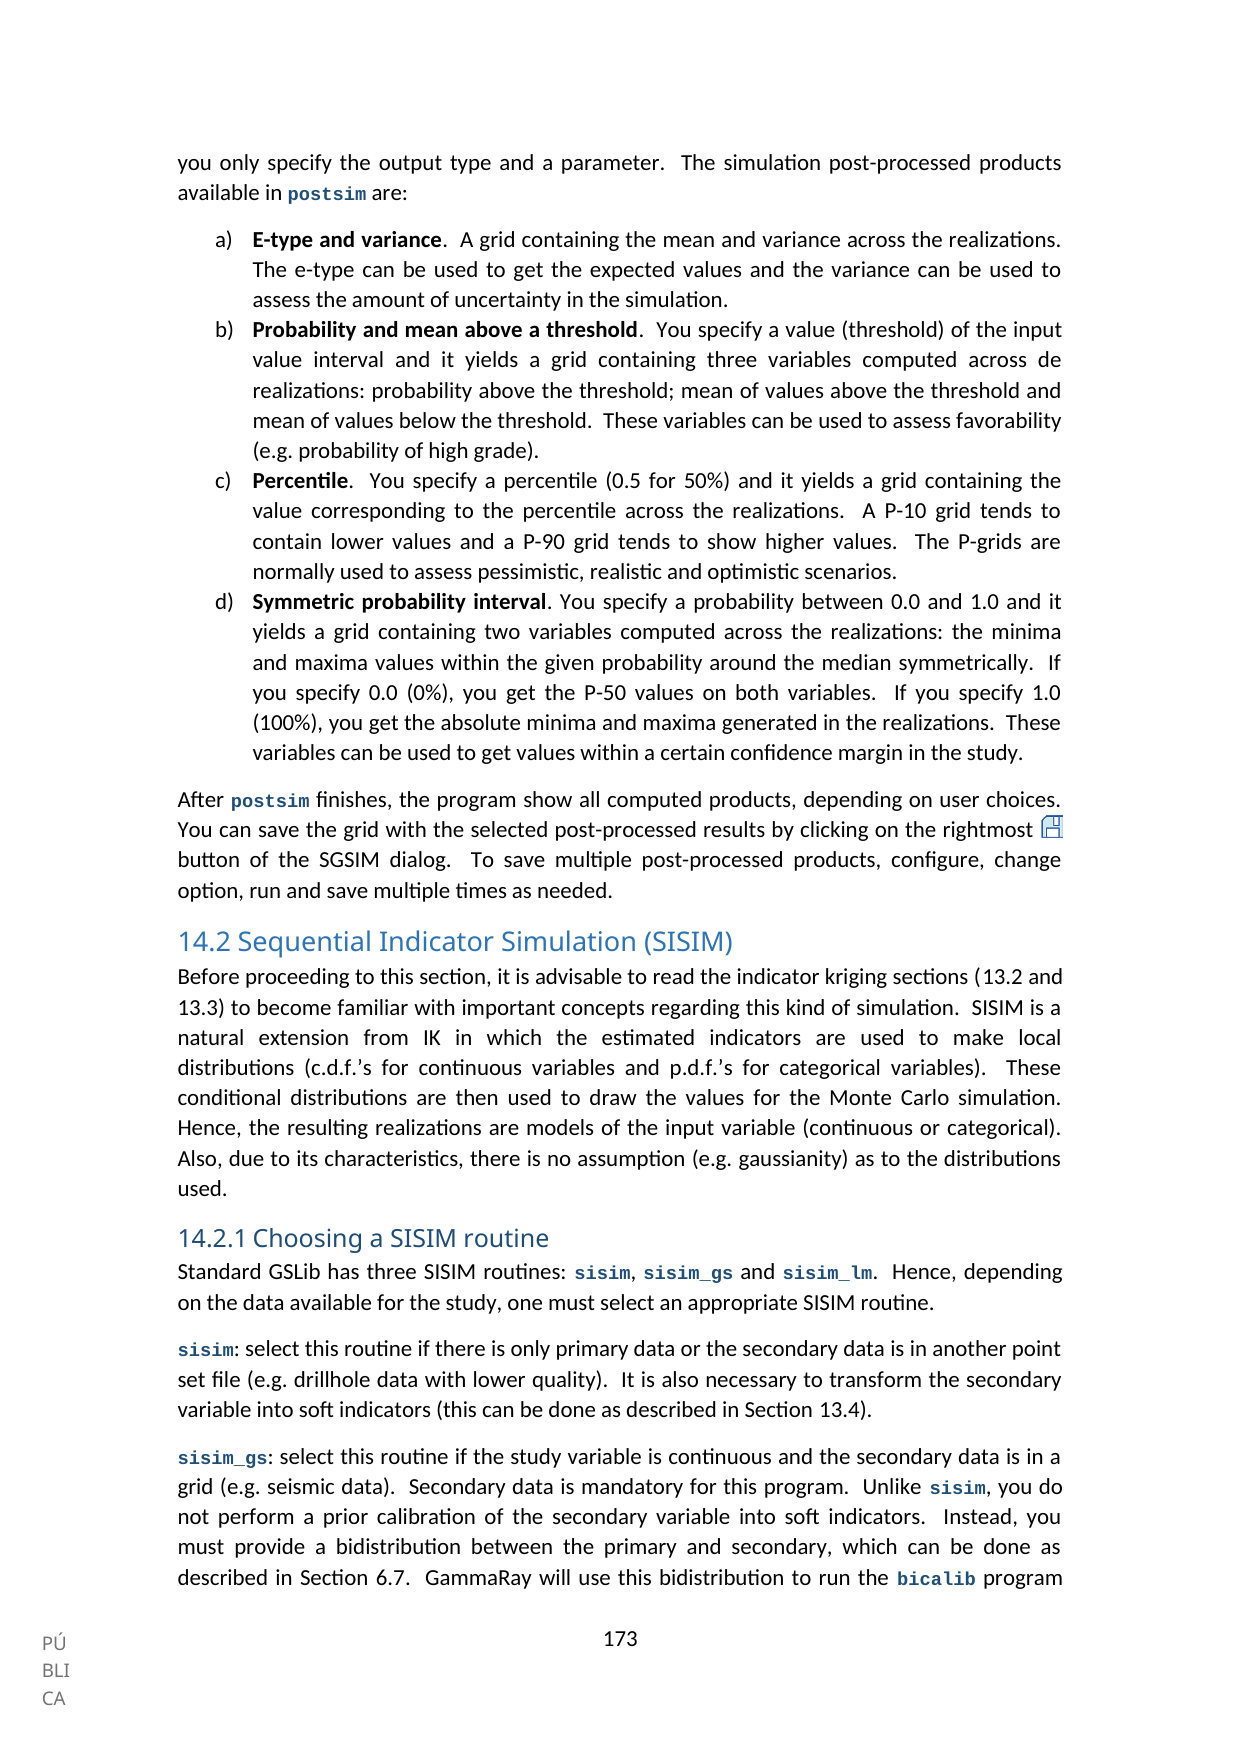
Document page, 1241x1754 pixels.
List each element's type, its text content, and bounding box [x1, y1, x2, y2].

list E-type and variance. A grid containing the mean and variance across the realizations. The e-type can be used to get the expected values and the variance can be used to assess the amount of uncertainty in the simulation. [215, 225, 1063, 313]
list Symmetric probability interval. You specify a probability between 0.0 and 1.0 and it yields a grid containing two variables computed across the realizations: the minima and maxima values within the given probability around the median symmetrically. If you specify 0.0 (0%), you get the P-50 values on both variables. If you specify 1.0 (100%), you get the absolute minima and maxima generated in the realizations. These variables can be used to get values within a certain confidence margin in the study. [215, 587, 1063, 766]
text After postsim finishes, the program show all computed products, depending on user choices. You can save the grid with the selected post-processed results by clicking on the rightmost button of the SGSIM dialog. To save multiple post-processed products, configure, change option, run and save multiple times as needed. [177, 785, 1063, 904]
text Before proceeding to this section, it is advisable to read the indicator kriging sections (13.2 and 13.3) to become familiar with important concepts regarding this kind of simulation. SISIM is a natural extension from IK in which the estimated indicators are used to make local distributions (c.d.f.’s for continuous variables and p.d.f.’s for categorical variables). These conditional distributions are then used to draw the values for the Monte Carlo simulation. Hence, the resulting realizations are models of the input variable (continuous or categorical). Also, due to its characteristics, there is no assumption (e.g. gaussianity) as to the distributions used. [177, 962, 1063, 1202]
list Probability and mean above a threshold. You specify a value (threshold) of the input value interval and it yields a grid containing three variables computed across de realizations: probability above the threshold; mean of values above the threshold and mean of values below the threshold. These variables can be used to assess favorability (e.g. probability of high grade). [215, 315, 1063, 464]
subtitle Choosing a SISIM routine [177, 1221, 1063, 1255]
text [177, 1442, 1063, 1591]
picture [1041, 815, 1063, 838]
subtitle Sequential Indicator Simulation (SISIM) [177, 923, 1063, 959]
text Standard GSLib has three SISIM routines: sisim, sisim_gs and sisim_lm. Hence, depending on the data available for the study, one must select an appropriate SISIM routine. [177, 1257, 1063, 1316]
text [177, 148, 1063, 206]
list Percentile. You specify a percentile (0.5 for 50%) and it yields a grid containing the value corresponding to the percentile across the realizations. A P-10 grid tends to contain lower values and a P-90 grid tends to show higher values. The P-grids are normally used to assess pessimistic, realistic and optimistic scenarios. [215, 466, 1063, 585]
text sisim: select this routine if there is only primary data or the secondary data is in another point set file (e.g. drillhole data with lower quality). It is also necessary to transform the secondary variable into soft indicators (this can be done as described in Section 13.4). [177, 1334, 1063, 1423]
